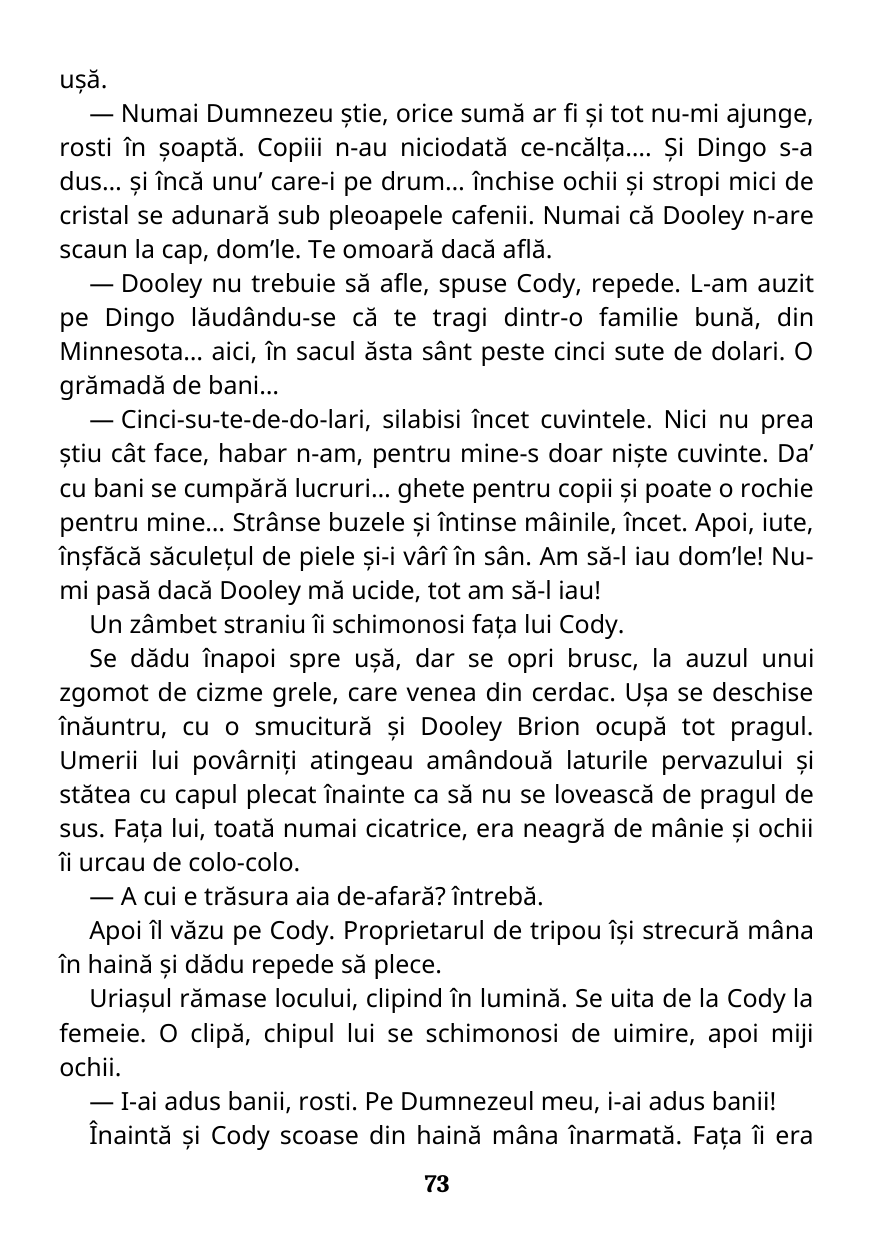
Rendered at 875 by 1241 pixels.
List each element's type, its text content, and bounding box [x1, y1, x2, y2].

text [59, 61, 815, 96]
text — Numai Dumnezeu ştie, orice sumă ar fi şi tot nu-mi ajunge, rosti în şoaptă. Copiii n-au niciodată ce-ncălţa…. Şi Dingo s-a dus… şi încă unu’ care-i pe drum… închise ochii şi stropi mici de cristal se adunară sub pleoapele cafenii. Numai că Dooley n-are scaun la cap, dom’le. Te omoară dacă află. [59, 96, 815, 266]
text Se dădu înapoi spre uşă, dar se opri brusc, la auzul unui zgomot de cizme grele, care venea din cerdac. Uşa se deschise înăuntru, cu o smucitură şi Dooley Brion ocupă tot pragul. Umerii lui povârniţi atingeau amândouă laturile pervazului şi stătea cu capul plecat înainte ca să nu se lovească de pragul de sus. Faţa lui, toată numai cicatrice, era neagră de mânie şi ochii îi urcau de colo-colo. [59, 641, 815, 879]
text — Dooley nu trebuie să afle, spuse Cody, repede. L-am auzit pe Dingo lăudându-se că te tragi dintr-o familie bună, din Minnesota… aici, în sacul ăsta sânt peste cinci sute de dolari. O grămadă de bani… [59, 266, 815, 402]
text — A cui e trăsura aia de-afară? întrebă. [59, 879, 815, 913]
text Uriaşul rămase locului, clipind în lumină. Se uita de la Cody la femeie. O clipă, chipul lui se schimonosi de uimire, apoi miji ochii. [59, 981, 815, 1083]
text — I-ai adus banii, rosti. Pe Dumnezeul meu, i-ai adus banii! [59, 1083, 815, 1117]
text Un zâmbet straniu îi schimonosi faţa lui Cody. [59, 606, 815, 641]
text Apoi îl văzu pe Cody. Proprietarul de tripou îşi strecură mâna în haină şi dădu repede să plece. [59, 913, 815, 981]
text — Cinci-su-te-de-do-lari, silabisi încet cuvintele. Nici nu prea ştiu cât face, habar n-am, pentru mine-s doar nişte cuvinte. Da’ cu bani se cumpără lucruri… ghete pentru copii şi poate o rochie pentru mine… Strânse buzele şi întinse mâinile, încet. Apoi, iute, înşfăcă săculeţul de piele şi-i vârî în sân. Am să-l iau dom’le! Nu-mi pasă dacă Dooley mă ucide, tot am să-l iau! [59, 402, 815, 606]
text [59, 1117, 815, 1151]
